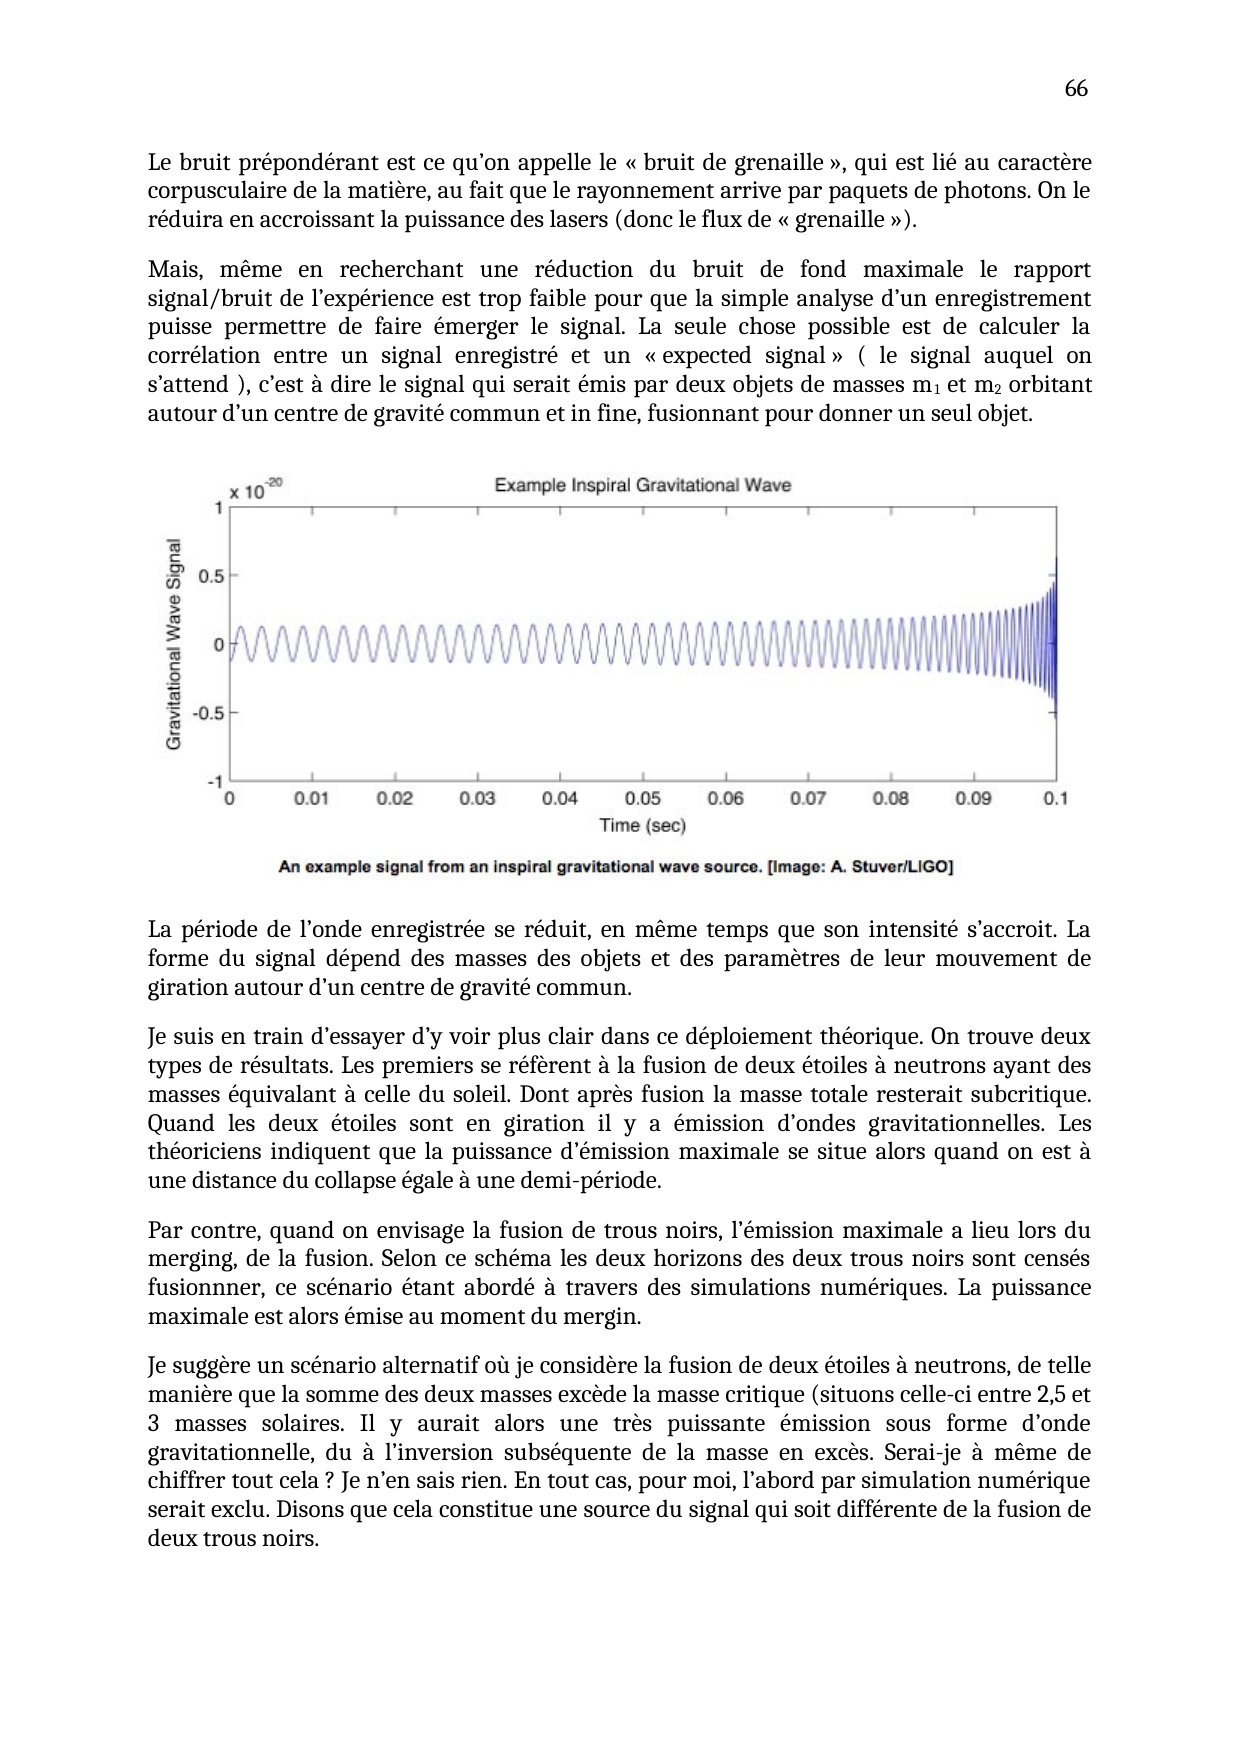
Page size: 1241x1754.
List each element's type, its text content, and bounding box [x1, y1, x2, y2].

text La période de l’onde enregistrée se réduit, en même temps que son intensité s’accroit. La forme du signal dépend des masses des objets et des paramètres de leur mouvement de giration autour d’un centre de gravité commun. [148, 915, 1093, 1001]
text Je suggère un scénario alternatif où je considère la fusion de deux étoiles à neutrons, de telle manière que la somme des deux masses excède la masse critique (situons celle-ci entre 2,5 et 3 masses solaires. Il y aurait alors une très puissante émission sous forme d’onde gravitationnelle, du à l’inversion subséquente de la masse en excès. Serai-je à même de chiffrer tout cela ? Je n’en sais rien. En tout cas, pour moi, l’abord par simulation numérique serait exclu. Disons que cela constitue une source du signal qui soit différente de la fusion de deux trous noirs. [148, 1351, 1093, 1553]
text Mais, même en recherchant une réduction du bruit de fond maximale le rapport signal/bruit de l’expérience est trop faible pour que la simple analyse d’un enregistrement puisse permettre de faire émerger le signal. La seule chose possible est de calculer la corrélation entre un signal enregistré et un « expected signal » ( le signal auquel on s’attend ), c’est à dire le signal qui serait émis par deux objets de masses m1 et m2 orbitant autour d’un centre de gravité commun et in fine, fusionnant pour donner un seul objet. [148, 255, 1093, 427]
text Le bruit prépondérant est ce qu’on appelle le « bruit de grenaille », qui est lié au caractère corpusculaire de la matière, au fait que le rayonnement arrive par paquets de photons. On le réduira en accroissant la puissance des lasers (donc le flux de « grenaille »). [148, 148, 1093, 234]
picture [147, 448, 1092, 895]
text Par contre, quand on envisage la fusion de trous noirs, l’émission maximale a lieu lors du merging, de la fusion. Selon ce schéma les deux horizons des deux trous noirs sont censés fusionnner, ce scénario étant abordé à travers des simulations numériques. La puissance maximale est alors émise au moment du mergin. [148, 1216, 1093, 1331]
text Je suis en train d’essayer d’y voir plus clair dans ce déploiement théorique. On trouve deux types de résultats. Les premiers se réfèrent à la fusion de deux étoiles à neutrons ayant des masses équivalant à celle du soleil. Dont après fusion la masse totale resterait subcritique. Quand les deux étoiles sont en giration il y a émission d’ondes gravitationnelles. Les théoriciens indiquent que la puissance d’émission maximale se situe alors quand on est à une distance du collapse égale à une demi-période. [148, 1022, 1093, 1195]
